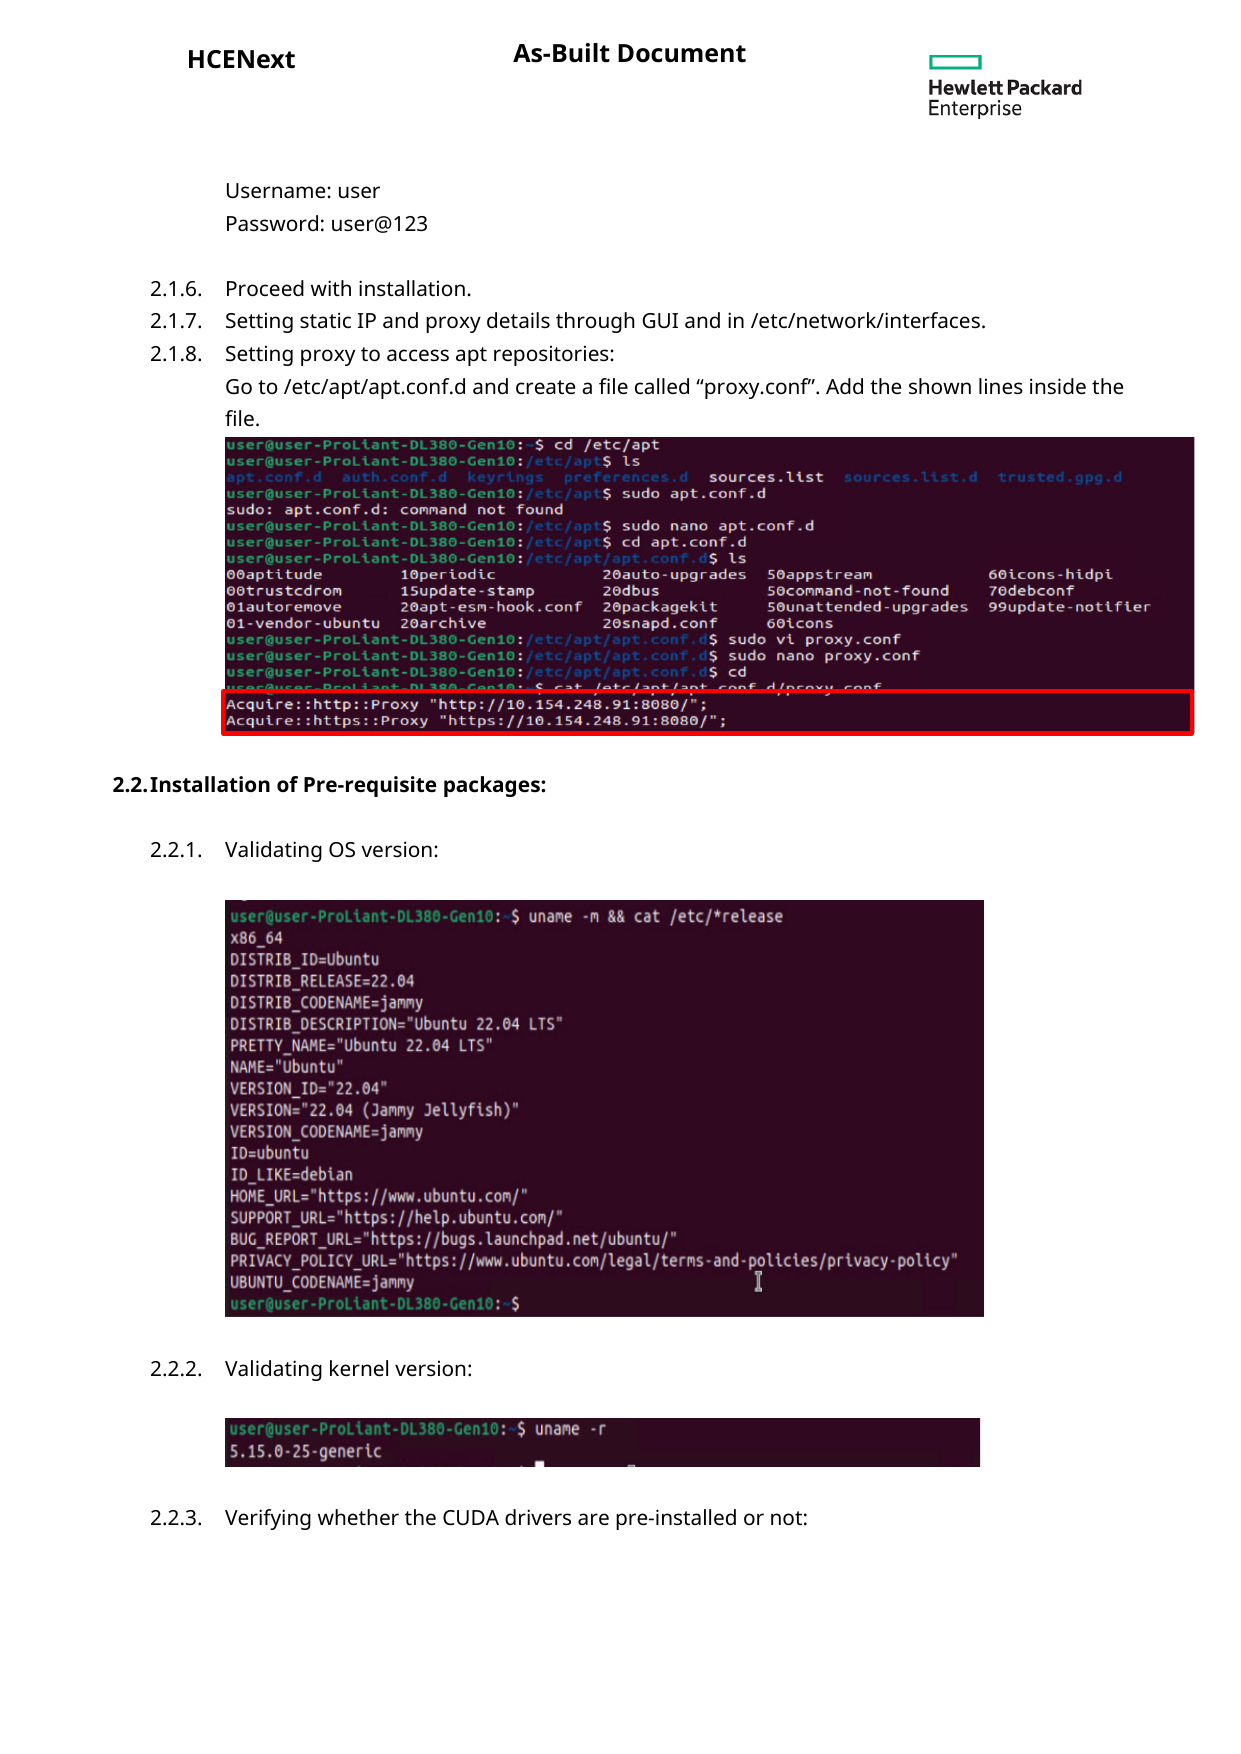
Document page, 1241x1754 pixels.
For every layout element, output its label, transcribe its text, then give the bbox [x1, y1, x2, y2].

picture [225, 900, 984, 1317]
list Password: user@123 [225, 209, 1165, 237]
picture [225, 693, 1190, 731]
picture [225, 1418, 980, 1467]
picture [225, 437, 1195, 733]
list Go to /etc/apt/apt.conf.d and create a file called “proxy.conf”. Add the shown lines inside the file. [225, 372, 1165, 433]
list Setting static IP and proxy details through GUI and in /etc/network/interfaces. [150, 307, 1165, 335]
list Verifying whether the CUDA drivers are pre-installed or not: [150, 1503, 1165, 1531]
list Validating kernel version: [150, 1354, 1165, 1382]
list Proceed with installation. [150, 274, 1165, 302]
picture [929, 55, 1082, 119]
list Installation of Pre-requisite packages: [112, 770, 1165, 798]
list Validating OS version: [150, 835, 1165, 863]
list Setting proxy to access apt repositories: [150, 339, 1165, 368]
list Username: user [225, 176, 1165, 205]
